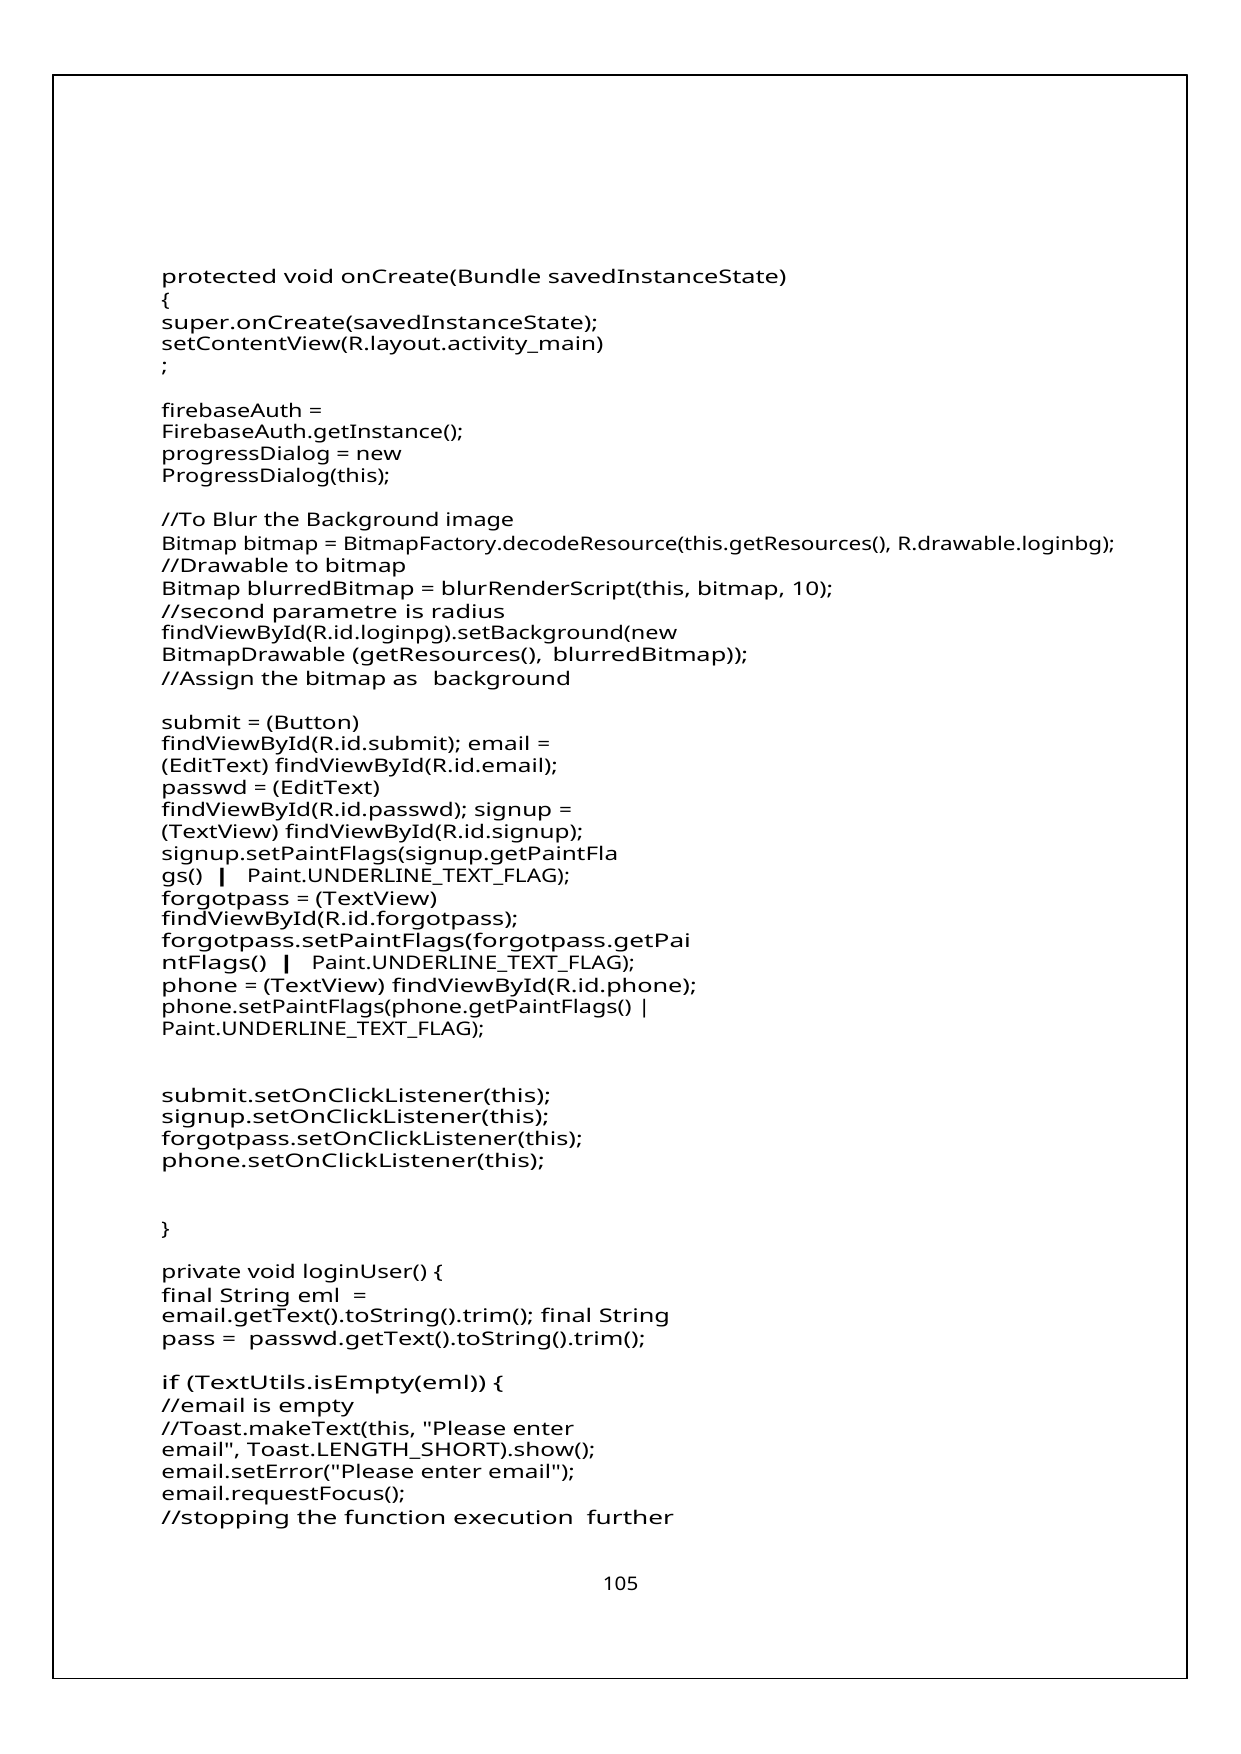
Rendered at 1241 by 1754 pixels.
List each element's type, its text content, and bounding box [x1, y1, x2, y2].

text submit.setOnClickListener(this); signup.setOnClickListener(this); forgotpass.setOnClickListener(this); phone.setOnClickListener(this); [161, 1085, 609, 1173]
text //second parametre is radius findViewById(R.id.loginpg).setBackground(new BitmapDrawable (getResources(), blurredBitmap)); [161, 601, 750, 667]
text Bitmap blurredBitmap = blurRenderScript(this, bitmap, 10); [161, 577, 1198, 600]
text final String eml = email.getText().toString().trim(); final String pass = passwd.getText().toString().trim(); [161, 1284, 689, 1350]
text if (TextUtils.isEmpty(eml)) { [161, 1370, 1198, 1394]
text //Drawable to bitmap [161, 554, 1198, 577]
text submit = (Button) findViewById(R.id.submit); email = (EditText) findViewById(R.id.email); passwd = (EditText) findViewById(R.id.passwd); signup = (TextView) findViewById(R.id.signup); signup.setPaintFlags(signup.getPaintFlags() | Paint.UNDERLINE_TEXT_FLAG); [161, 712, 621, 887]
text 105 [425, 1570, 815, 1596]
text firebaseAuth = FirebaseAuth.getInstance(); progressDialog = new ProgressDialog(this); [161, 400, 609, 487]
text //Assign the bitmap as background [161, 667, 1198, 690]
text phone = (TextView) findViewById(R.id.phone); phone.setPaintFlags(phone.getPaintFlags() | Paint.UNDERLINE_TEXT_FLAG); [161, 975, 870, 1041]
text { [161, 288, 1198, 311]
text } [161, 1215, 1198, 1240]
text Bitmap bitmap = BitmapFactory.decodeResource(this.getResources(), R.drawable.loginbg); [161, 532, 1198, 554]
text forgotpass = (TextView) findViewById(R.id.forgotpass); forgotpass.setPaintFlags(forgotpass.getPaintFlags() | Paint.UNDERLINE_TEXT_FLAG); [161, 887, 701, 975]
text //Toast.makeText(this, "Please enter email", Toast.LENGTH_SHORT).show(); email.setError("Please enter email"); email.requestFocus(); [161, 1418, 609, 1506]
text super.onCreate(savedInstanceState); setContentView(R.layout.activity_main); [161, 312, 609, 378]
text //To Blur the Background image [161, 507, 1198, 532]
text private void loginUser() { [161, 1259, 1198, 1284]
text protected void onCreate(Bundle savedInstanceState) [161, 264, 1198, 288]
text //stopping the function execution further [161, 1506, 1198, 1529]
text //email is empty [161, 1394, 1198, 1417]
